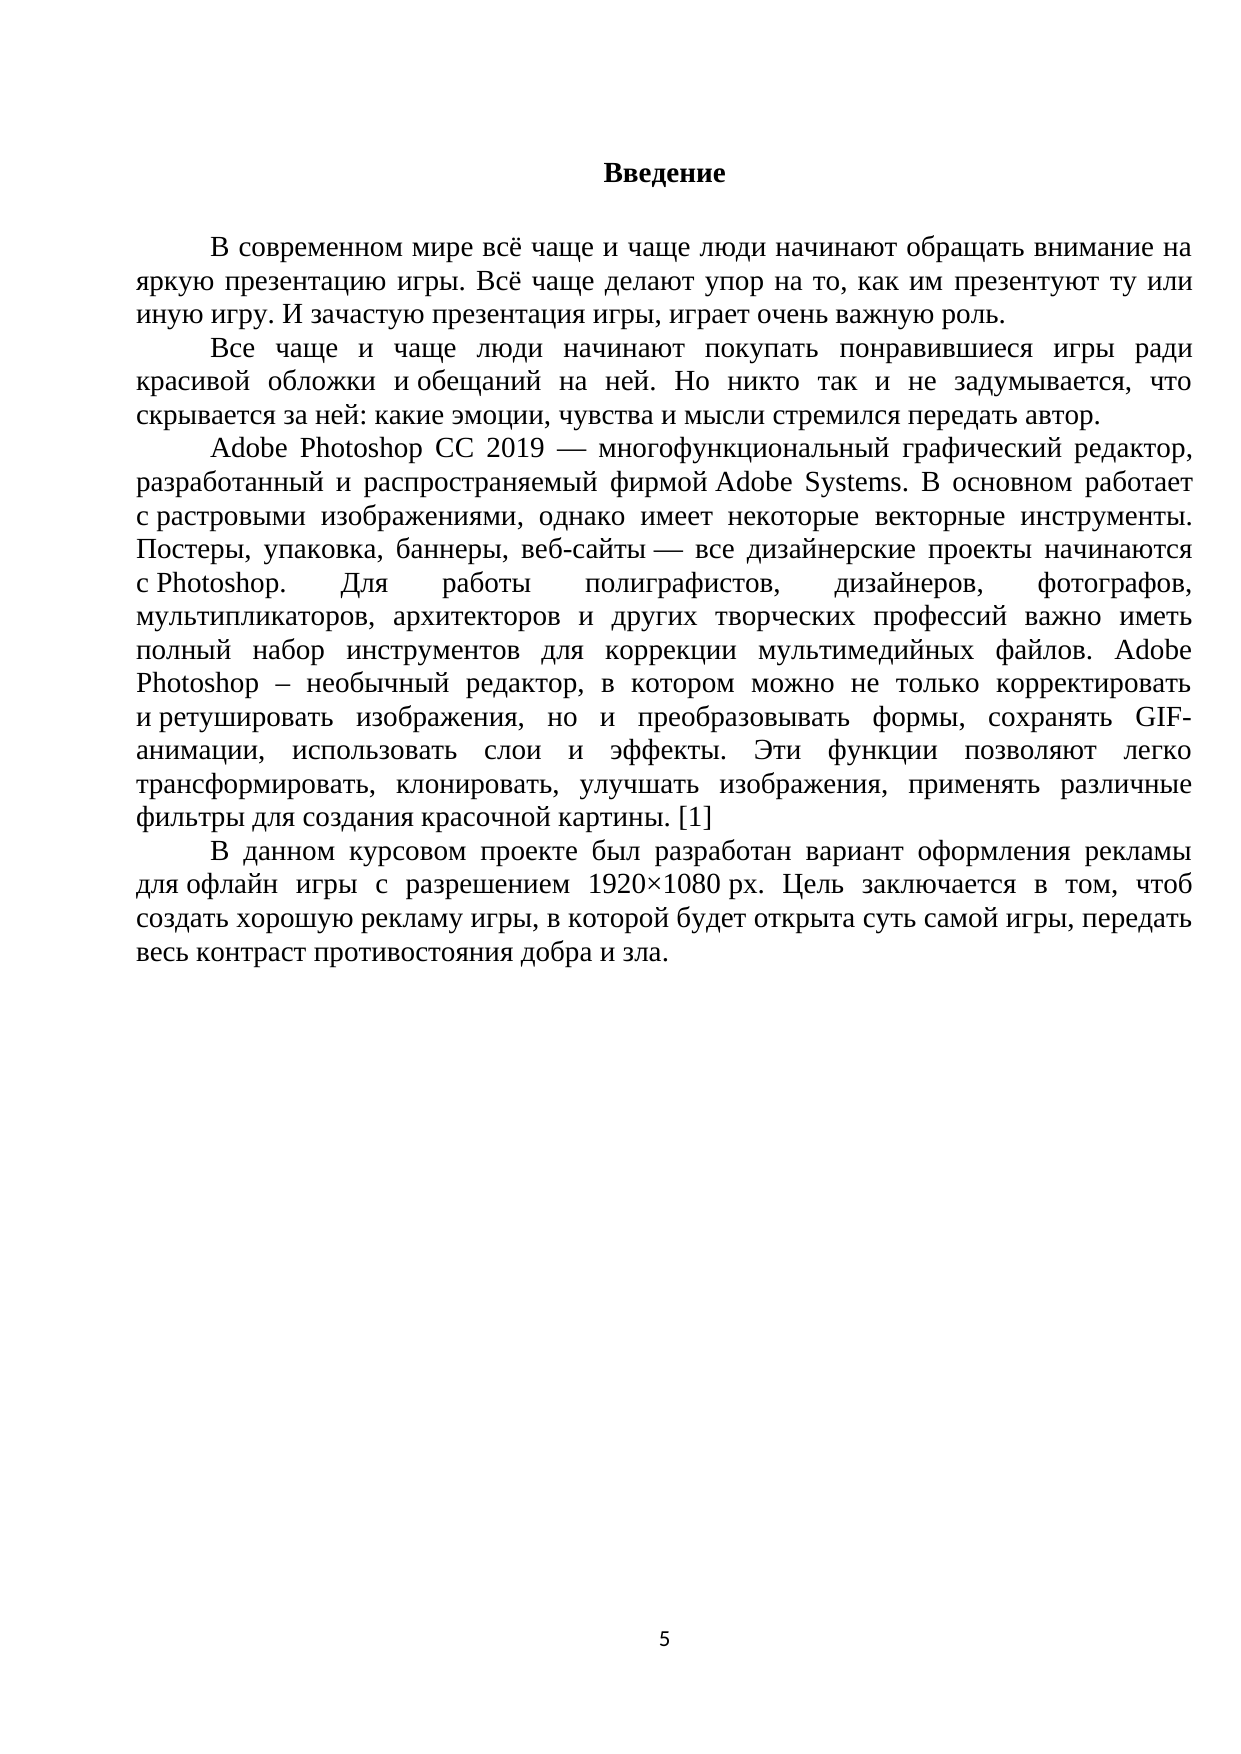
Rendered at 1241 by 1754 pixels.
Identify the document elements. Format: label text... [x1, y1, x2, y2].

text Adobe Photoshop CC 2019 — многофункциональный графический редактор, разработанный и распространяемый фирмой Adobe Systems. В основном работает с растровыми изображениями, однако имеет некоторые векторные инструменты. Постеры, упаковка, баннеры, веб-сайты — все дизайнерские проекты начинаются с Photoshop. Для работы полиграфистов, дизайнеров, фотографов, мультипликаторов, архитекторов и других творческих профессий важно иметь полный набор инструментов для коррекции мультимедийных файлов. Adobe Photoshop – необычный редактор, в котором можно не только корректировать и ретушировать изображения, но и преобразовывать формы, сохранять GIF-анимации, использовать слои и эффекты. Эти функции позволяют легко трансформировать, клонировать, улучшать изображения, применять различные фильтры для создания красочной картины. [1] [136, 431, 1193, 833]
text В данном курсовом проекте был разработан вариант оформления рекламы для офлайн игры с разрешением 1920×1080 px. Цель заключается в том, чтоб создать хорошую рекламу игры, в которой будет открыта суть самой игры, передать весь контраст противостояния добра и зла. [136, 833, 1193, 967]
text В современном мире всё чаще и чаще люди начинают обращать внимание на яркую презентацию игры. Всё чаще делают упор на то, как им презентуют ту или иную игру. И зачастую презентация игры, играет очень важную роль. [136, 229, 1193, 330]
text Все чаще и чаще люди начинают покупать понравившиеся игры ради красивой обложки и обещаний на ней. Но никто так и не задумывается, что скрывается за ней: какие эмоции, чувства и мысли стремился передать автор. [136, 330, 1193, 431]
subtitle Введение [136, 156, 1193, 189]
